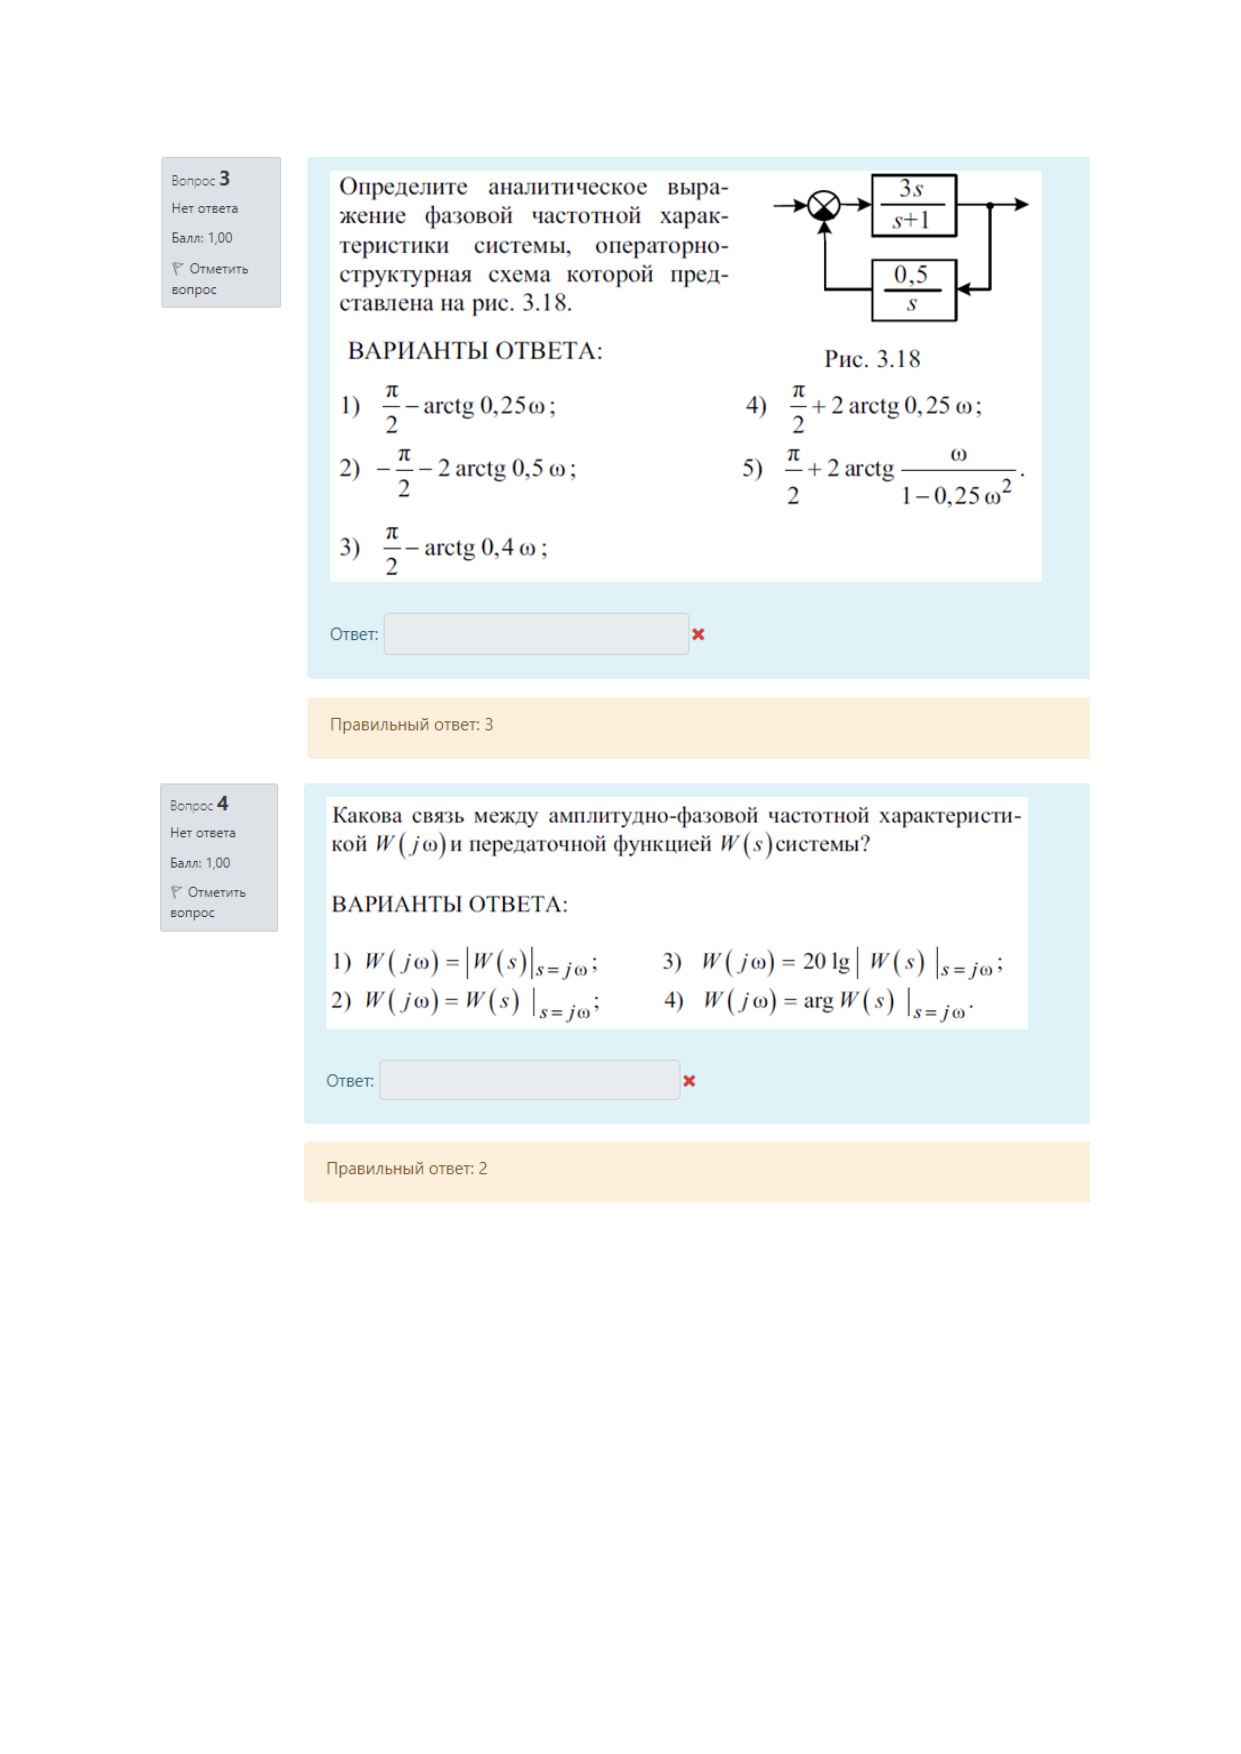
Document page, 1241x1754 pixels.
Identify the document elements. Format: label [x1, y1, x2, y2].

picture [150, 770, 1091, 1208]
picture [150, 150, 1091, 767]
